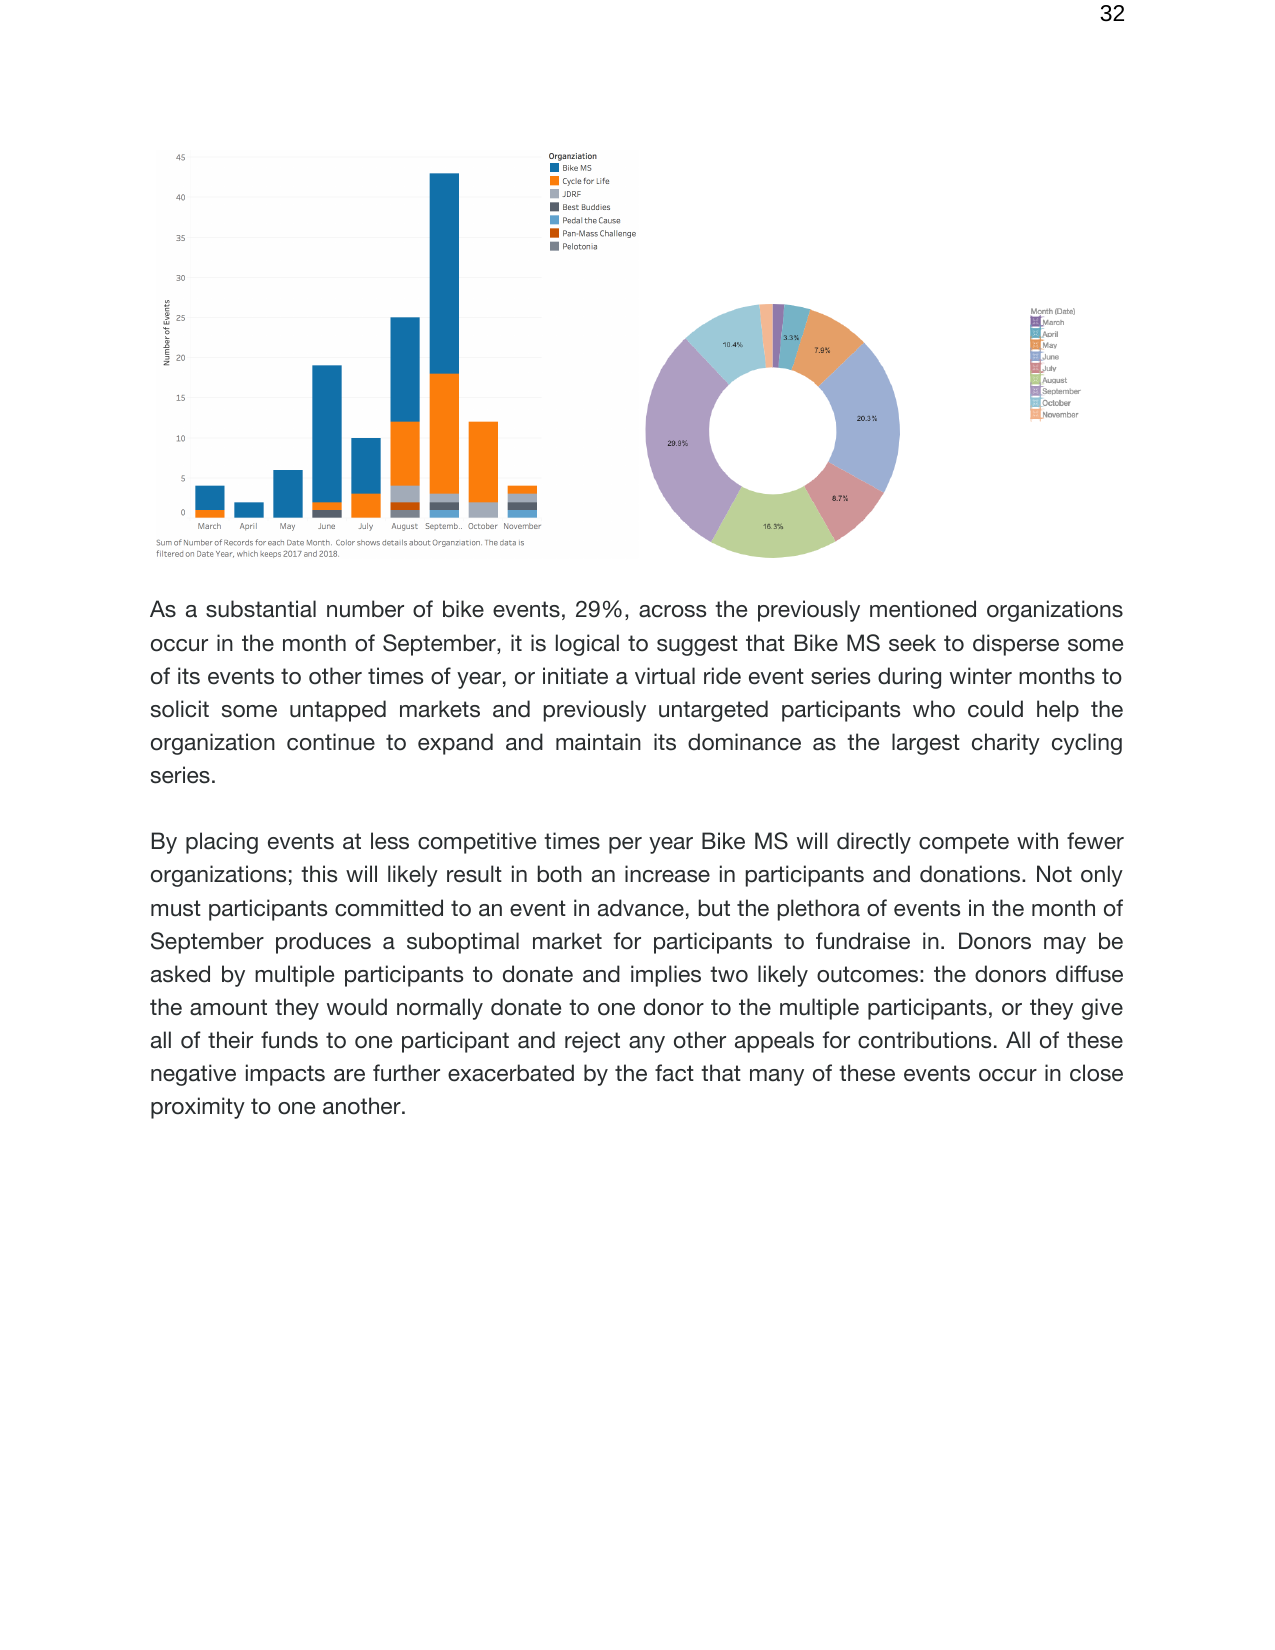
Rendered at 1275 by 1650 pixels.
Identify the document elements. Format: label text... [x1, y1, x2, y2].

picture [156, 150, 1119, 559]
text By placing events at less competitive times per year Bike MS will directly compete with fewer organizations; this will likely result in both an increase in participants and donations. Not only must participants committed to an event in advance, but the plethora of events in the month of September produces a suboptimal market for participants to fundraise in. Donors may be asked by multiple participants to donate and implies two likely outcomes: the donors diffuse the amount they would normally donate to one donor to the multiple participants, or they give all of their funds to one participant and reject any other appeals for contributions. All of these negative impacts are further exacerbated by the fact that many of these events occur in close proximity to one another. [150, 827, 1125, 1121]
text As a substantial number of bike events, 29%, across the previously mentioned organizations occur in the month of September, it is logical to suggest that Bike MS seek to disperse some of its events to other times of year, or initiate a virtual ride event series during winter months to solicit some untapped markets and previously untargeted participants who could help the organization continue to expand and maintain its dominance as the largest charity cycling series. [150, 596, 1125, 790]
